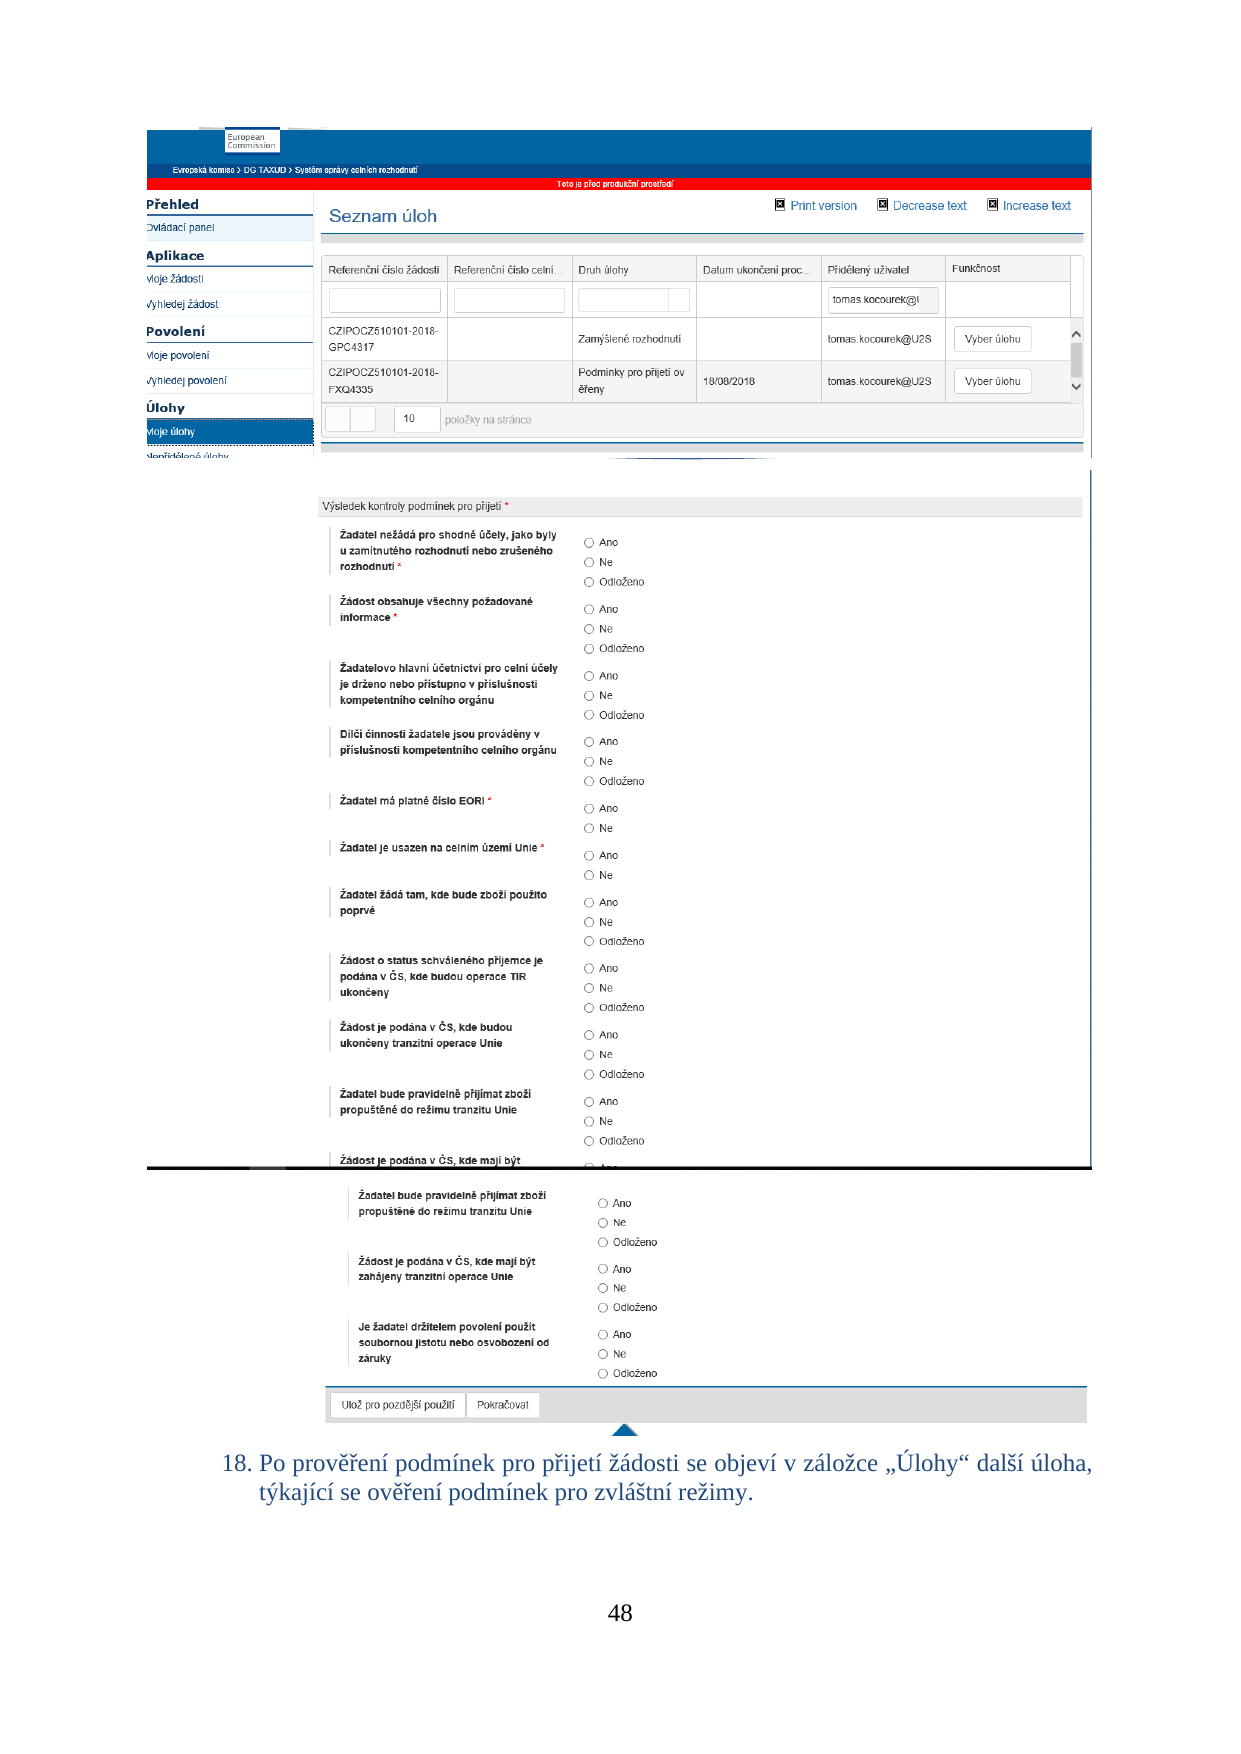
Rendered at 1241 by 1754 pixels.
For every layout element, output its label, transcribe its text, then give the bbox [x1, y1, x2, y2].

picture [147, 127, 1092, 458]
picture [147, 1181, 1093, 1436]
picture [147, 470, 1092, 1170]
list Po prověření podmínek pro přijetí žádosti se objeví v záložce „Úlohy“ další úloha, týkající se ověření podmínek pro zvláštní režimy. [221, 1448, 1093, 1505]
